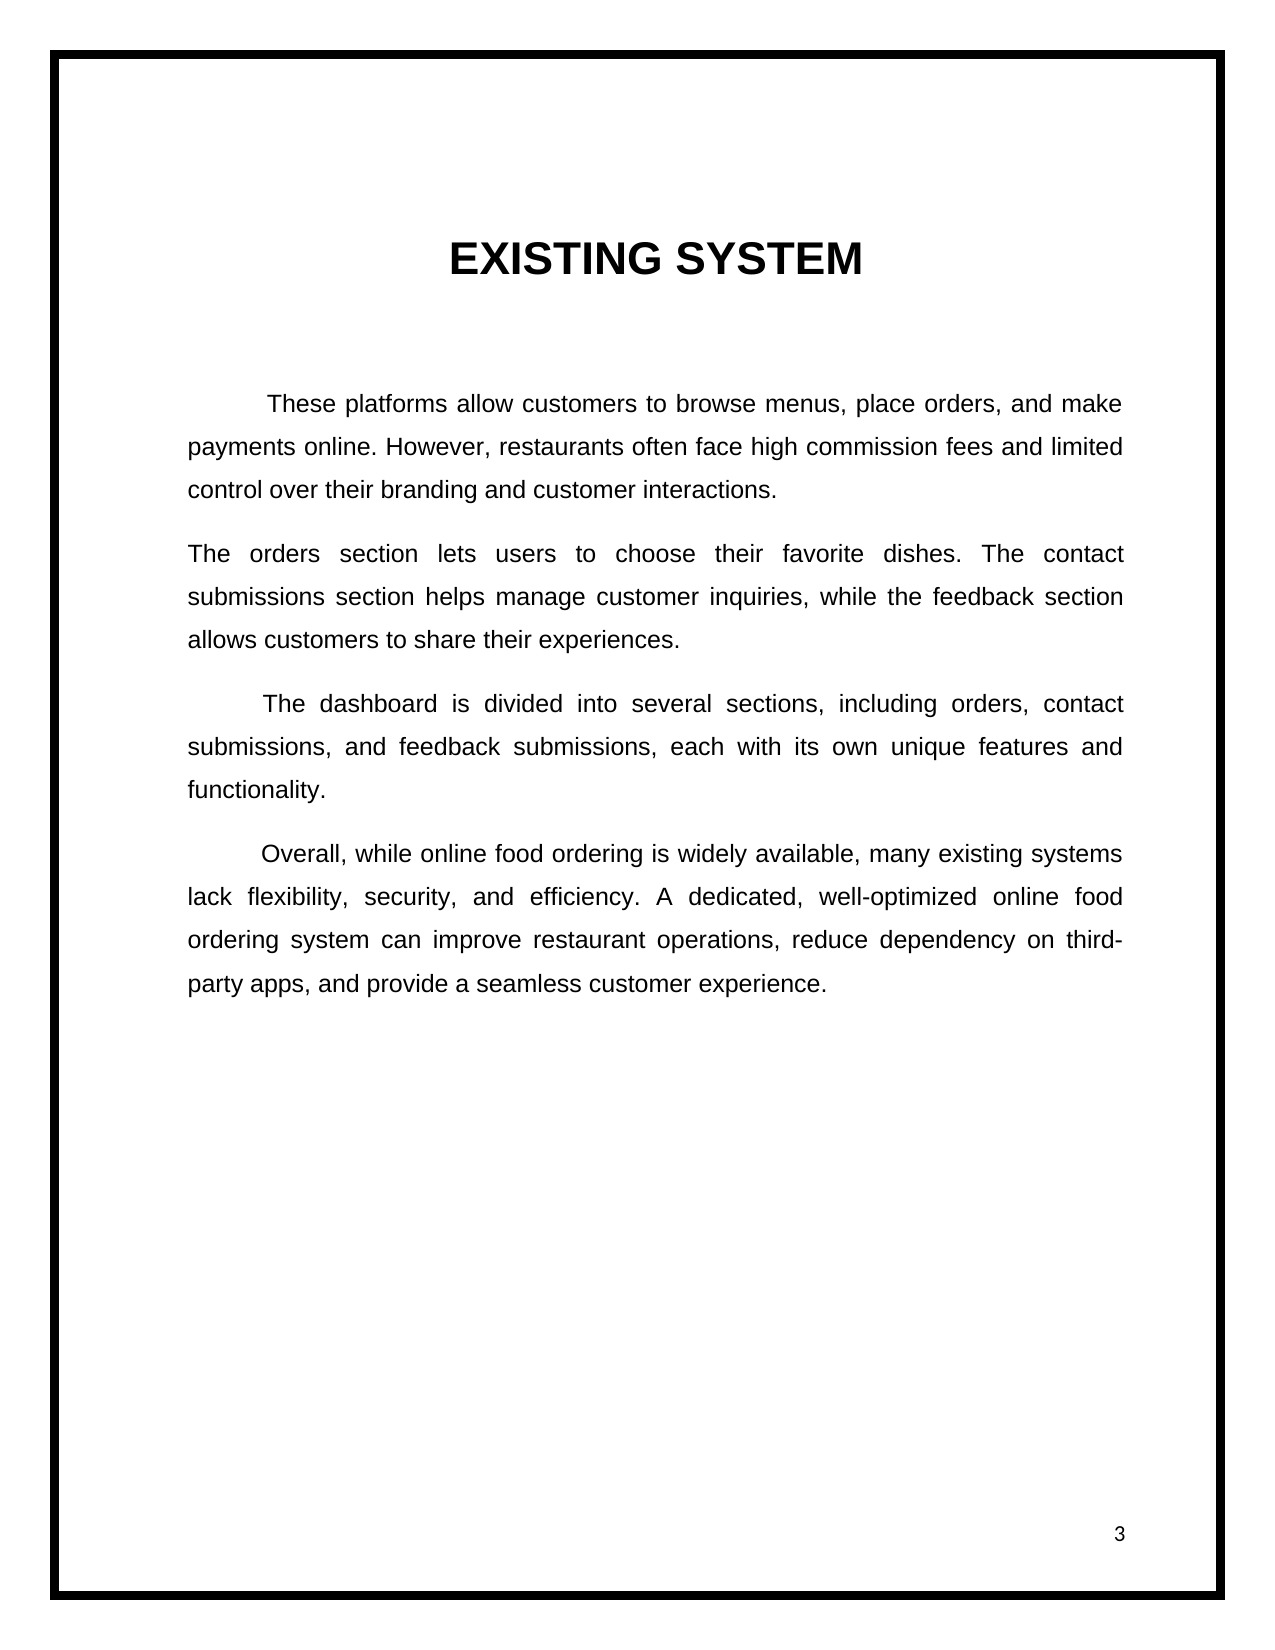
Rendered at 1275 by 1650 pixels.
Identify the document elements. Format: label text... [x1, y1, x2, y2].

text EXISTING SYSTEM [187, 231, 1125, 284]
text The orders section lets users to choose their favorite dishes. The contact submissions section helps manage customer inquiries, while the feedback section allows customers to share their experiences. [187, 539, 1125, 654]
text These platforms allow customers to browse menus, place orders, and make payments online. However, restaurants often face high commission fees and limited control over their branding and customer interactions. [187, 389, 1125, 504]
text The dashboard is divided into several sections, including orders, contact submissions, and feedback submissions, each with its own unique features and functionality. [187, 689, 1125, 804]
text Overall, while online food ordering is widely available, many existing systems lack flexibility, security, and efficiency. A dedicated, well-optimized online food ordering system can improve restaurant operations, reduce dependency on third-party apps, and provide a seamless customer experience. [187, 839, 1125, 997]
